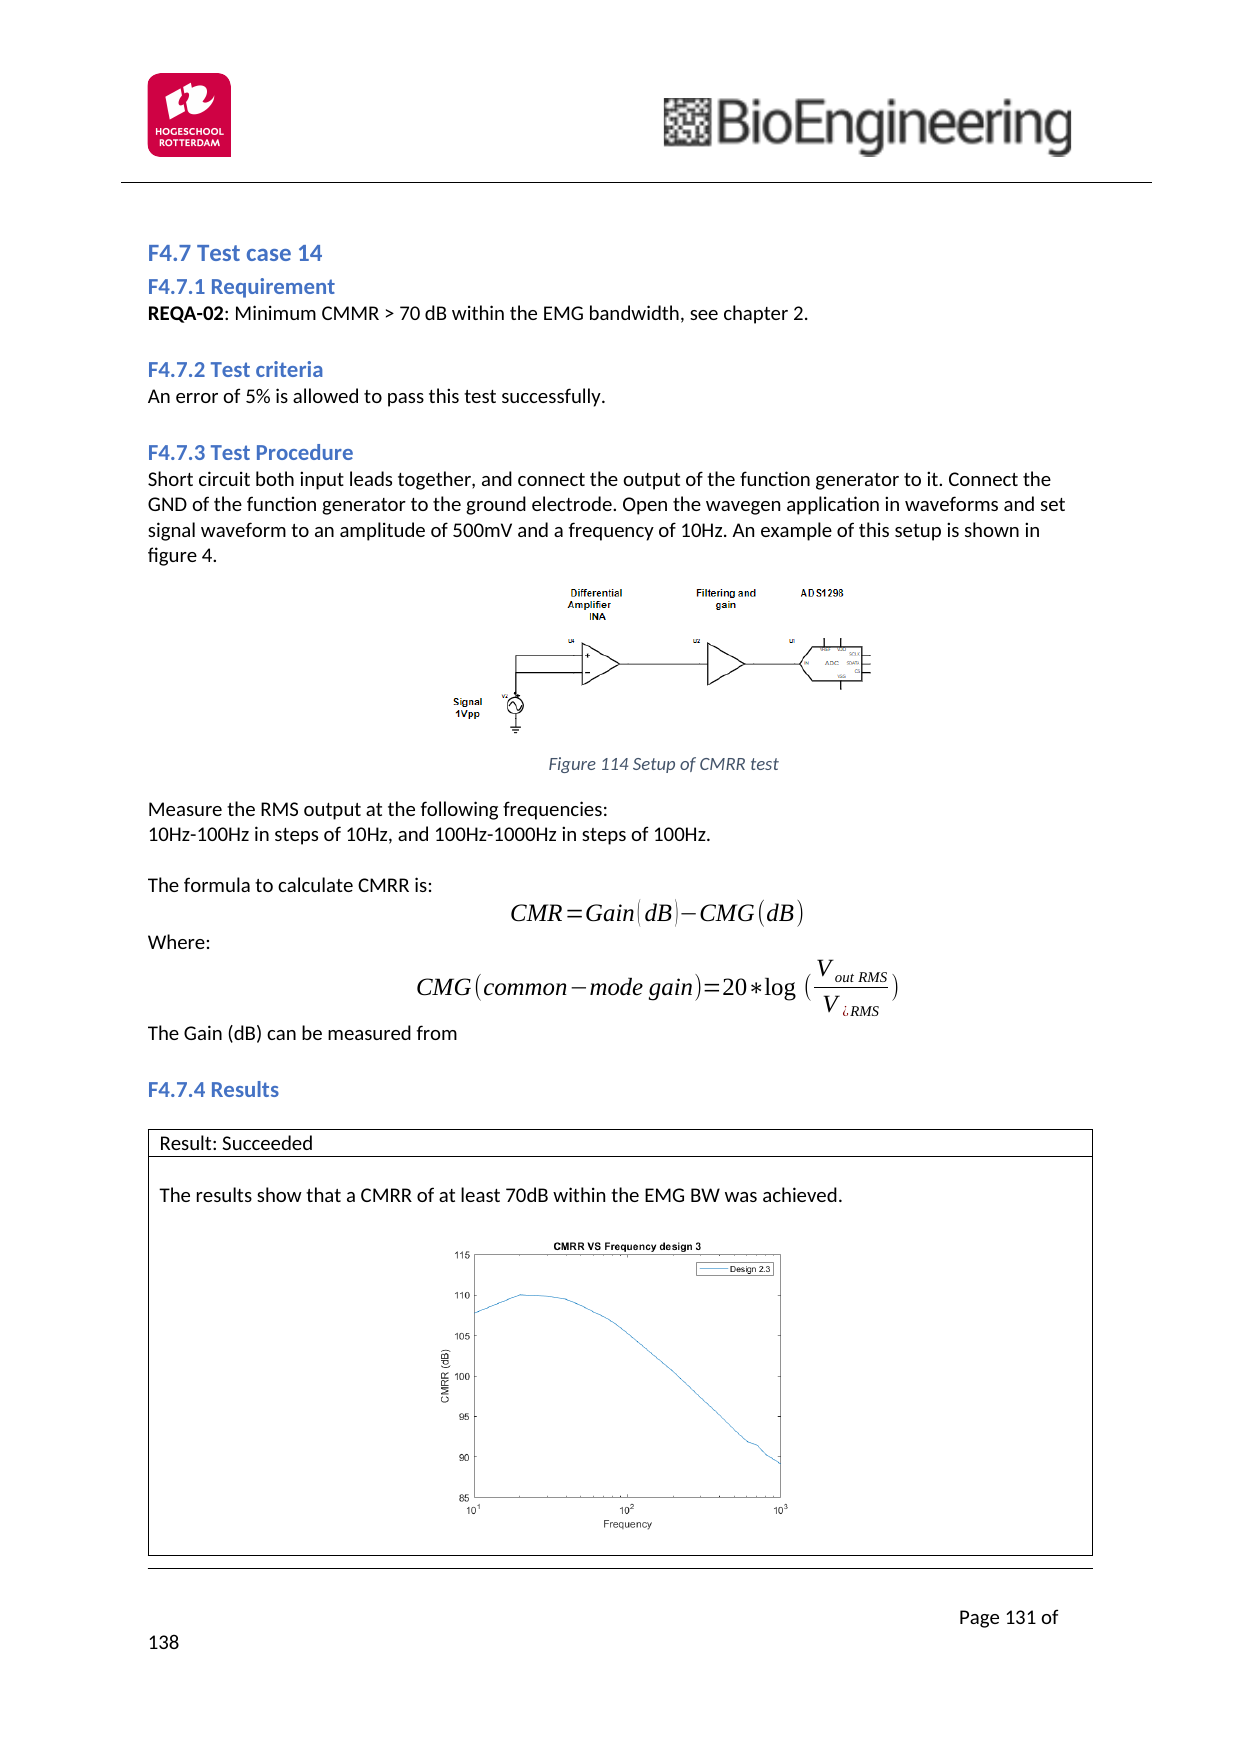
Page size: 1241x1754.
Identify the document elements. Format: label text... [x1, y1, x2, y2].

picture [443, 567, 886, 753]
text The Gain (dB) can be measured from [148, 1021, 1093, 1046]
text Figure 114 Setup of CMRR test [236, 752, 1093, 775]
subtitle F4.7.4 Results [148, 1076, 1093, 1104]
table_cell The results show that a CMRR of at least 70dB within the EMG BW was achieved. [149, 1157, 1092, 1555]
subtitle F4.7.1 Requirement [148, 272, 1093, 300]
subtitle F4.7.3 Test Procedure [148, 438, 1093, 466]
subtitle F4.7.2 Test criteria [148, 355, 1093, 383]
table_header Result: Succeeded [149, 1130, 1092, 1156]
text Measure the RMS output at the following frequencies: [148, 796, 1093, 822]
subtitle F4.7 Test case 14 [148, 237, 1093, 268]
text 10Hz-100Hz in steps of 10Hz, and 100Hz-1000Hz in steps of 100Hz. [148, 822, 1093, 847]
picture [663, 98, 1072, 157]
text An error of 5% is allowed to pass this test successfully. [148, 383, 1093, 409]
picture [422, 1232, 818, 1530]
picture [147, 73, 231, 157]
text The formula to calculate CMRR is: [148, 872, 1093, 898]
text Where: [148, 929, 1093, 954]
text REQA-02: Minimum CMMR > 70 dB within the EMG bandwidth, see chapter 2. [148, 300, 1093, 326]
text Short circuit both input leads together, and connect the output of the function generator to it. Connect the GND of the function generator to the ground electrode. Open the wavegen application in waveforms and set signal waveform to an amplitude of 500mV and a frequency of 10Hz. An example of this setup is shown in figure 4. [148, 466, 1093, 568]
